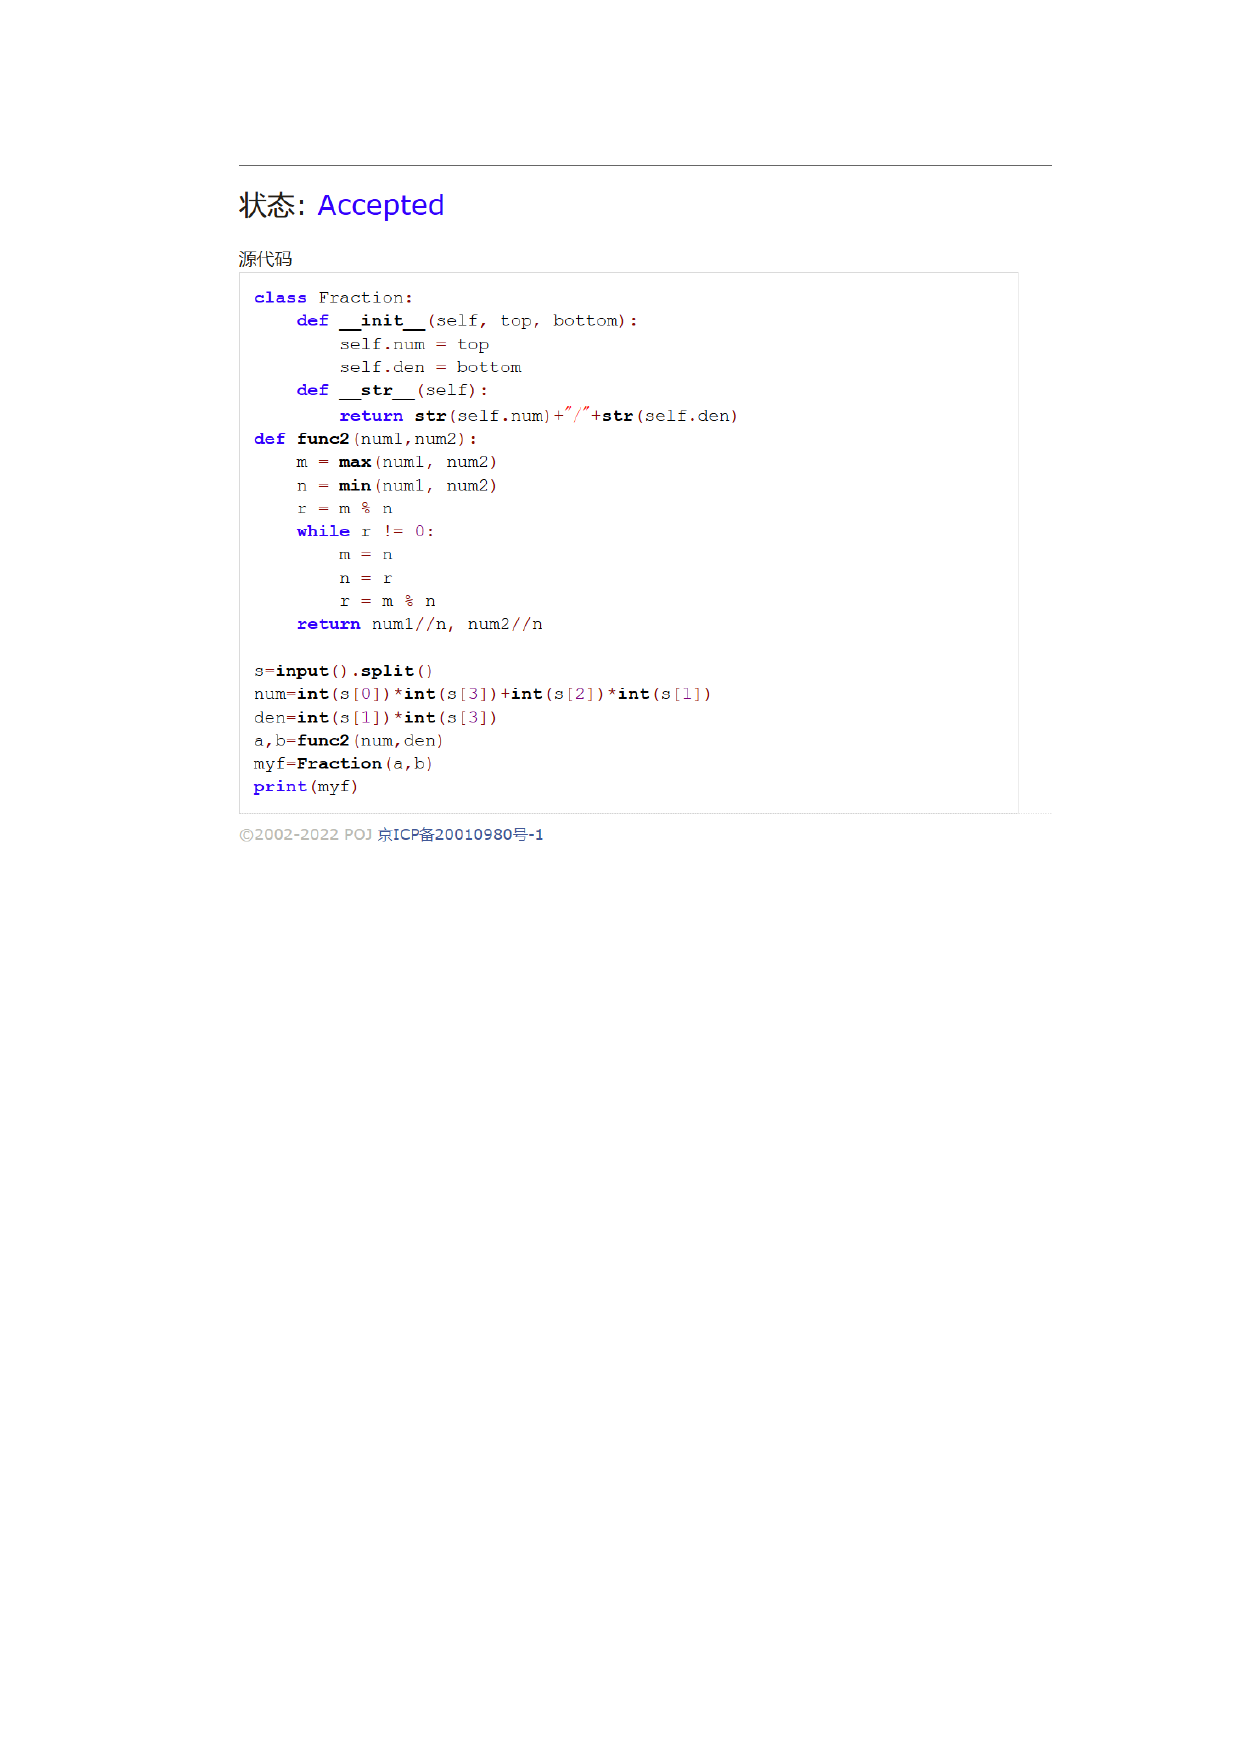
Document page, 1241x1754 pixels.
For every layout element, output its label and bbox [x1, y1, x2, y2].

picture [188, 162, 1052, 859]
